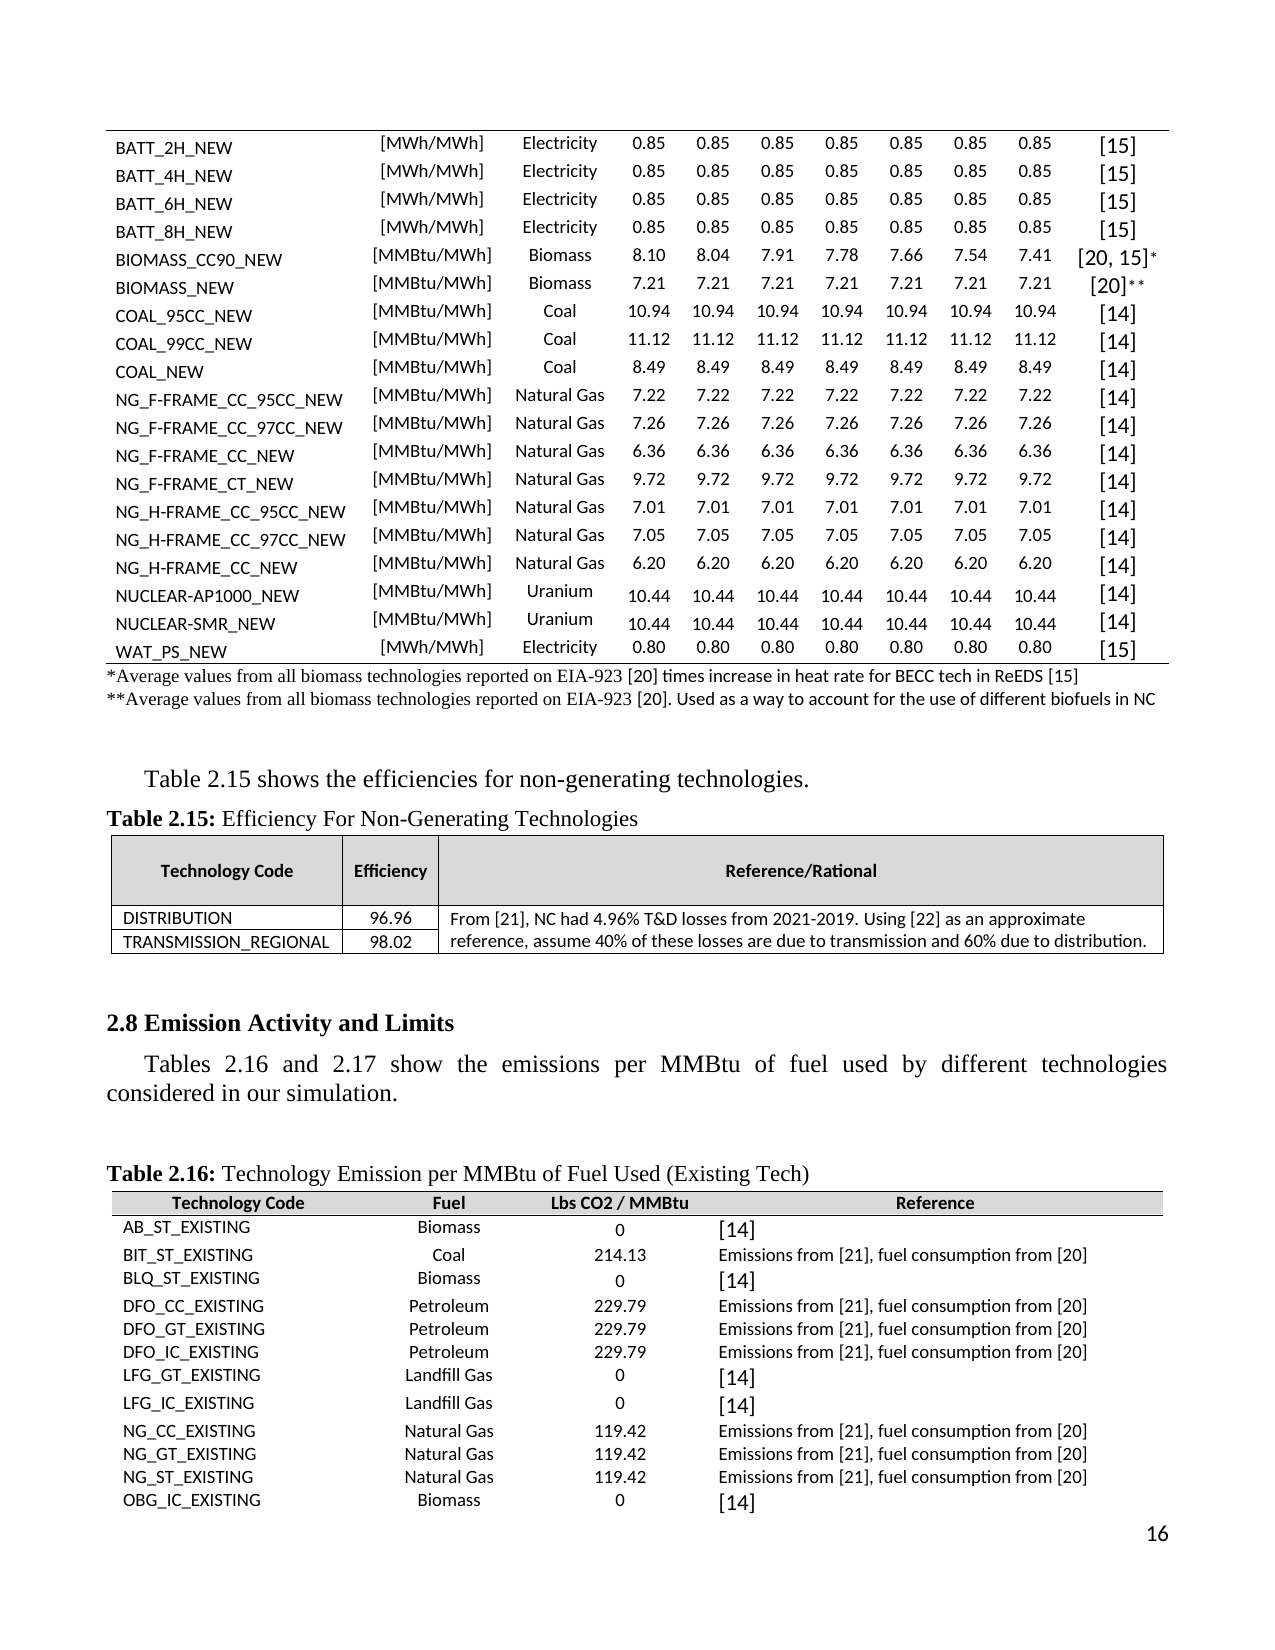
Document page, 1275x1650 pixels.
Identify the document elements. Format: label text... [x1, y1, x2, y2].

table_cell 10.94 [1003, 299, 1067, 327]
table_cell 0.85 [810, 187, 874, 215]
table_cell [MMBtu/MWh] [361, 299, 503, 327]
text Table 2.15: Efficiency For Non-Generating Technologies [106, 805, 1169, 832]
table_cell Coal [503, 299, 617, 327]
table_cell 119.42 [533, 1465, 707, 1488]
table_cell 7.05 [810, 523, 874, 551]
table_cell 7.01 [745, 495, 809, 523]
table_cell 10.44 [745, 607, 809, 635]
table_cell [MWh/MWh] [361, 187, 503, 215]
table_cell 11.12 [1003, 327, 1067, 355]
table_cell Petroleum [365, 1340, 533, 1363]
table_cell [MMBtu/MWh] [361, 607, 503, 635]
text **Average values from all biomass technologies reported on EIA-923 . Used as a way to account for the use of different biofuels in NC [106, 687, 1169, 710]
table_cell 6.36 [810, 439, 874, 467]
table_cell 7.05 [874, 523, 938, 551]
table_cell NG_F-FRAME_CC_95CC_NEW [106, 383, 361, 411]
table_cell 0.85 [1003, 187, 1067, 215]
table_cell 7.21 [874, 271, 938, 299]
table_cell 0.85 [617, 131, 681, 159]
table_cell 6.20 [681, 551, 745, 579]
table_cell 0.80 [745, 635, 809, 663]
table_cell Petroleum [365, 1318, 533, 1340]
table_cell 0.85 [874, 215, 938, 243]
table_cell Uranium [503, 579, 617, 607]
table_cell Natural Gas [503, 411, 617, 439]
table_cell [1067, 383, 1169, 411]
table_header Reference/Rational [439, 836, 1163, 905]
table_cell NG_GT_EXISTING [112, 1442, 365, 1465]
table_cell [MWh/MWh] [361, 635, 503, 663]
table_cell Biomass [503, 271, 617, 299]
table_cell 7.05 [938, 523, 1003, 551]
table_cell 10.44 [874, 579, 938, 607]
table_cell 7.05 [617, 523, 681, 551]
table_cell 7.26 [1003, 411, 1067, 439]
table_cell [MMBtu/MWh] [361, 243, 503, 271]
table_cell Coal [365, 1244, 533, 1266]
table_cell 10.44 [617, 607, 681, 635]
table_cell 9.72 [745, 467, 809, 495]
table_cell [1067, 607, 1169, 635]
table_cell [1067, 551, 1169, 579]
table_cell DFO_CC_EXISTING [112, 1295, 365, 1317]
table_cell [707, 1488, 1163, 1516]
table_cell 11.12 [938, 327, 1003, 355]
table_cell 8.49 [681, 355, 745, 383]
table_cell 10.44 [810, 579, 874, 607]
table_cell 6.20 [745, 551, 809, 579]
table_cell From , NC had 4.96% T&D losses from 2021-2019. Using as an approximate reference, assume 40% of these losses are due to transmission and 60% due to distribution. [439, 906, 1163, 953]
table_cell Electricity [503, 635, 617, 663]
table_cell BATT_8H_NEW [106, 215, 361, 243]
table_cell 10.94 [810, 299, 874, 327]
table_cell 0.85 [617, 187, 681, 215]
table_cell NG_F-FRAME_CC_97CC_NEW [106, 411, 361, 439]
table_cell 229.79 [533, 1340, 707, 1363]
table_cell 9.72 [874, 467, 938, 495]
table_cell 7.21 [938, 271, 1003, 299]
list Emission Activity and Limits [106, 1008, 1169, 1037]
table_cell 11.12 [617, 327, 681, 355]
table_cell 0 [533, 1216, 707, 1243]
table_cell NG_H-FRAME_CC_97CC_NEW [106, 523, 361, 551]
table_cell [MWh/MWh] [361, 215, 503, 243]
table_cell 10.94 [681, 299, 745, 327]
table_cell NG_H-FRAME_CC_NEW [106, 551, 361, 579]
table_cell BATT_6H_NEW [106, 187, 361, 215]
table_cell 7.26 [681, 411, 745, 439]
table_cell 0.80 [617, 635, 681, 663]
table_cell 0.80 [810, 635, 874, 663]
table_cell [1067, 187, 1169, 215]
table_cell 0.80 [874, 635, 938, 663]
table_cell [707, 1216, 1163, 1243]
table_cell 119.42 [533, 1419, 707, 1442]
table_cell 0.85 [874, 131, 938, 159]
table_cell BIOMASS_CC90_NEW [106, 243, 361, 271]
table_cell 7.01 [938, 495, 1003, 523]
table_cell Electricity [503, 131, 617, 159]
table_cell 10.44 [938, 579, 1003, 607]
table_cell 0.85 [874, 159, 938, 187]
table_cell DFO_GT_EXISTING [112, 1318, 365, 1340]
table_cell 7.66 [874, 243, 938, 271]
table_cell 0.85 [681, 215, 745, 243]
table_cell NG_F-FRAME_CT_NEW [106, 467, 361, 495]
table_cell [MMBtu/MWh] [361, 327, 503, 355]
table_cell 0.85 [874, 187, 938, 215]
text *Average values from all biomass technologies reported on EIA-923 times increase in heat rate for BECC tech in ReEDS [106, 664, 1169, 687]
table_cell 7.05 [681, 523, 745, 551]
table_cell DFO_IC_EXISTING [112, 1340, 365, 1363]
table_cell 0.85 [681, 159, 745, 187]
table_cell BIOMASS_NEW [106, 271, 361, 299]
table_cell 0 [533, 1266, 707, 1294]
table_cell Natural Gas [503, 439, 617, 467]
table_cell [707, 1391, 1163, 1419]
table_cell Biomass [503, 243, 617, 271]
table_cell 96.96 [343, 906, 438, 929]
table_cell 7.54 [938, 243, 1003, 271]
table_cell 0.85 [1003, 215, 1067, 243]
table_cell 7.21 [1003, 271, 1067, 299]
table_cell TRANSMISSION_REGIONAL [112, 930, 342, 953]
table_cell 0.80 [681, 635, 745, 663]
table_cell [1067, 579, 1169, 607]
table_cell 7.21 [810, 271, 874, 299]
table_cell 10.44 [681, 607, 745, 635]
table_cell 6.36 [938, 439, 1003, 467]
table_cell 7.22 [1003, 383, 1067, 411]
table_cell 8.49 [874, 355, 938, 383]
table_cell DISTRIBUTION [112, 906, 342, 929]
table_cell 11.12 [681, 327, 745, 355]
table_cell 11.12 [810, 327, 874, 355]
table_cell 9.72 [810, 467, 874, 495]
table_cell LFG_GT_EXISTING [112, 1363, 365, 1391]
table_cell Natural Gas [365, 1442, 533, 1465]
table_cell [1067, 215, 1169, 243]
table_cell [707, 1266, 1163, 1294]
table_cell ** [1067, 271, 1169, 299]
table_cell 0.85 [810, 215, 874, 243]
table_cell 6.36 [874, 439, 938, 467]
table_cell BATT_4H_NEW [106, 159, 361, 187]
table_cell 7.26 [745, 411, 809, 439]
table_cell Natural Gas [503, 495, 617, 523]
table_cell 7.22 [745, 383, 809, 411]
table_cell 214.13 [533, 1244, 707, 1266]
table_cell 0.85 [745, 131, 809, 159]
table_cell 7.01 [617, 495, 681, 523]
table_cell 0 [533, 1363, 707, 1391]
table_cell 10.44 [938, 607, 1003, 635]
table_cell [MMBtu/MWh] [361, 439, 503, 467]
table_cell 10.44 [745, 579, 809, 607]
table_cell [1067, 299, 1169, 327]
table_cell [1067, 411, 1169, 439]
table_cell 8.49 [1003, 355, 1067, 383]
table_cell [1067, 159, 1169, 187]
table_cell 229.79 [533, 1295, 707, 1317]
table_cell NG_F-FRAME_CC_NEW [106, 439, 361, 467]
table_cell 10.94 [874, 299, 938, 327]
table_cell 10.94 [745, 299, 809, 327]
table_cell [MMBtu/MWh] [361, 271, 503, 299]
table_cell WAT_PS_NEW [106, 635, 361, 663]
table_cell [707, 1363, 1163, 1391]
table_cell 0.85 [938, 187, 1003, 215]
table_cell 6.20 [938, 551, 1003, 579]
table_cell 8.10 [617, 243, 681, 271]
table_cell 6.36 [617, 439, 681, 467]
table_cell LFG_IC_EXISTING [112, 1391, 365, 1419]
table_cell 0 [533, 1488, 707, 1516]
table_cell 10.94 [938, 299, 1003, 327]
table_cell 7.22 [617, 383, 681, 411]
table_cell 0.85 [617, 215, 681, 243]
table_cell 0.85 [745, 187, 809, 215]
table_cell [MMBtu/MWh] [361, 355, 503, 383]
table_cell 7.41 [1003, 243, 1067, 271]
table_cell 7.01 [681, 495, 745, 523]
table_cell Emissions from , fuel consumption from [707, 1419, 1163, 1442]
table_cell Emissions from , fuel consumption from [707, 1244, 1163, 1266]
table_header Reference [707, 1192, 1163, 1214]
table_cell 7.22 [938, 383, 1003, 411]
table_cell COAL_95CC_NEW [106, 299, 361, 327]
table_cell Uranium [503, 607, 617, 635]
table_cell [MWh/MWh] [361, 131, 503, 159]
table_cell [1067, 131, 1169, 159]
table_cell 98.02 [343, 930, 438, 953]
table_cell [MMBtu/MWh] [361, 383, 503, 411]
table_cell 6.20 [874, 551, 938, 579]
table_cell [MMBtu/MWh] [361, 495, 503, 523]
table_cell 10.44 [681, 579, 745, 607]
table_header Fuel [365, 1192, 533, 1214]
table_cell 0.85 [938, 131, 1003, 159]
table_cell 0.85 [810, 159, 874, 187]
table_cell Biomass [365, 1216, 533, 1243]
table_cell 7.22 [874, 383, 938, 411]
table_cell 0.85 [745, 159, 809, 187]
table_cell Natural Gas [503, 383, 617, 411]
table_cell 9.72 [1003, 467, 1067, 495]
table_cell 0.85 [810, 131, 874, 159]
text Tables 2.16 and 2.17 show the emissions per MMBtu of fuel used by different technologies considered in our simulation. [106, 1049, 1169, 1107]
table_cell 6.20 [1003, 551, 1067, 579]
table_cell Landfill Gas [365, 1391, 533, 1419]
table_cell 6.36 [681, 439, 745, 467]
table_cell 8.49 [617, 355, 681, 383]
table_cell 10.44 [874, 607, 938, 635]
text Table 2.15 shows the efficiencies for non-generating technologies. [106, 764, 1169, 793]
table_cell 8.04 [681, 243, 745, 271]
table_cell Petroleum [365, 1295, 533, 1317]
table_cell BIT_ST_EXISTING [112, 1244, 365, 1266]
table_cell 7.01 [1003, 495, 1067, 523]
table_cell [1067, 495, 1169, 523]
table_cell Electricity [503, 187, 617, 215]
table_cell Electricity [503, 159, 617, 187]
table_cell Landfill Gas [365, 1363, 533, 1391]
table_cell 7.22 [681, 383, 745, 411]
table_header Technology Code [112, 836, 342, 905]
table_cell 7.01 [874, 495, 938, 523]
table_cell NG_H-FRAME_CC_95CC_NEW [106, 495, 361, 523]
text Table 2.16: Technology Emission per MMBtu of Fuel Used (Existing Tech) [106, 1160, 1169, 1187]
table_cell NG_ST_EXISTING [112, 1465, 365, 1488]
table_cell [1067, 439, 1169, 467]
table_cell NG_CC_EXISTING [112, 1419, 365, 1442]
table_cell 0.85 [617, 159, 681, 187]
table_cell [MMBtu/MWh] [361, 551, 503, 579]
table_cell [MMBtu/MWh] [361, 579, 503, 607]
table_cell 7.05 [745, 523, 809, 551]
table_cell Natural Gas [503, 523, 617, 551]
table_cell Biomass [365, 1488, 533, 1516]
table_cell 7.91 [745, 243, 809, 271]
table_cell Emissions from , fuel consumption from [707, 1340, 1163, 1363]
table_cell Emissions from , fuel consumption from [707, 1442, 1163, 1465]
table_cell 119.42 [533, 1442, 707, 1465]
table_cell 0.80 [1003, 635, 1067, 663]
table_cell 7.78 [810, 243, 874, 271]
table_cell 229.79 [533, 1318, 707, 1340]
table_cell 7.26 [874, 411, 938, 439]
table_cell * [1067, 243, 1169, 271]
table_cell 7.26 [810, 411, 874, 439]
table_header Efficiency [343, 836, 438, 905]
table_cell COAL_99CC_NEW [106, 327, 361, 355]
table_cell 7.05 [1003, 523, 1067, 551]
table_cell 10.44 [617, 579, 681, 607]
table_cell NUCLEAR-AP1000_NEW [106, 579, 361, 607]
table_cell 0.85 [745, 215, 809, 243]
table_cell Natural Gas [365, 1419, 533, 1442]
table_cell [1067, 467, 1169, 495]
table_cell 6.20 [617, 551, 681, 579]
table_cell 0.85 [1003, 131, 1067, 159]
table_cell 7.26 [938, 411, 1003, 439]
table_cell [1067, 635, 1169, 663]
table_cell [MMBtu/MWh] [361, 523, 503, 551]
table_cell 9.72 [938, 467, 1003, 495]
table_cell 7.01 [810, 495, 874, 523]
table_cell 7.26 [617, 411, 681, 439]
table_cell 11.12 [874, 327, 938, 355]
table_cell Electricity [503, 215, 617, 243]
table_cell Natural Gas [503, 467, 617, 495]
table_cell [1067, 327, 1169, 355]
table_header Lbs CO2 / MMBtu [533, 1192, 707, 1214]
table_cell 0.85 [938, 215, 1003, 243]
table_cell 6.20 [810, 551, 874, 579]
table_cell Coal [503, 355, 617, 383]
table_cell [1067, 523, 1169, 551]
table_cell 7.22 [810, 383, 874, 411]
table_cell [1067, 355, 1169, 383]
table_cell 0 [533, 1391, 707, 1419]
table_cell 7.21 [681, 271, 745, 299]
table_cell [MWh/MWh] [361, 159, 503, 187]
table_cell 6.36 [745, 439, 809, 467]
table_cell COAL_NEW [106, 355, 361, 383]
table_cell 7.21 [617, 271, 681, 299]
table_cell [MMBtu/MWh] [361, 411, 503, 439]
table_cell Coal [503, 327, 617, 355]
table_cell 10.94 [617, 299, 681, 327]
table_cell Natural Gas [503, 551, 617, 579]
table_cell 8.49 [938, 355, 1003, 383]
table_cell [MMBtu/MWh] [361, 467, 503, 495]
table_cell BLQ_ST_EXISTING [112, 1266, 365, 1294]
table_header Technology Code [112, 1192, 365, 1214]
table_cell 10.44 [1003, 607, 1067, 635]
table_cell Emissions from , fuel consumption from [707, 1318, 1163, 1340]
table_cell 7.21 [745, 271, 809, 299]
table_cell 0.85 [681, 131, 745, 159]
table_cell Emissions from , fuel consumption from [707, 1465, 1163, 1488]
table_cell AB_ST_EXISTING [112, 1216, 365, 1243]
table_cell 10.44 [810, 607, 874, 635]
table_cell OBG_IC_EXISTING [112, 1488, 365, 1516]
table_cell BATT_2H_NEW [106, 131, 361, 159]
table_cell 0.85 [938, 159, 1003, 187]
table_cell 11.12 [745, 327, 809, 355]
table_cell 0.80 [938, 635, 1003, 663]
table_cell 0.85 [1003, 159, 1067, 187]
table_cell 10.44 [1003, 579, 1067, 607]
table_cell Biomass [365, 1266, 533, 1294]
table_cell 0.85 [681, 187, 745, 215]
table_cell 9.72 [681, 467, 745, 495]
table_cell 9.72 [617, 467, 681, 495]
table_cell 8.49 [745, 355, 809, 383]
table_cell 6.36 [1003, 439, 1067, 467]
table_cell 8.49 [810, 355, 874, 383]
table_cell Natural Gas [365, 1465, 533, 1488]
table_cell NUCLEAR-SMR_NEW [106, 607, 361, 635]
table_cell Emissions from , fuel consumption from [707, 1295, 1163, 1317]
